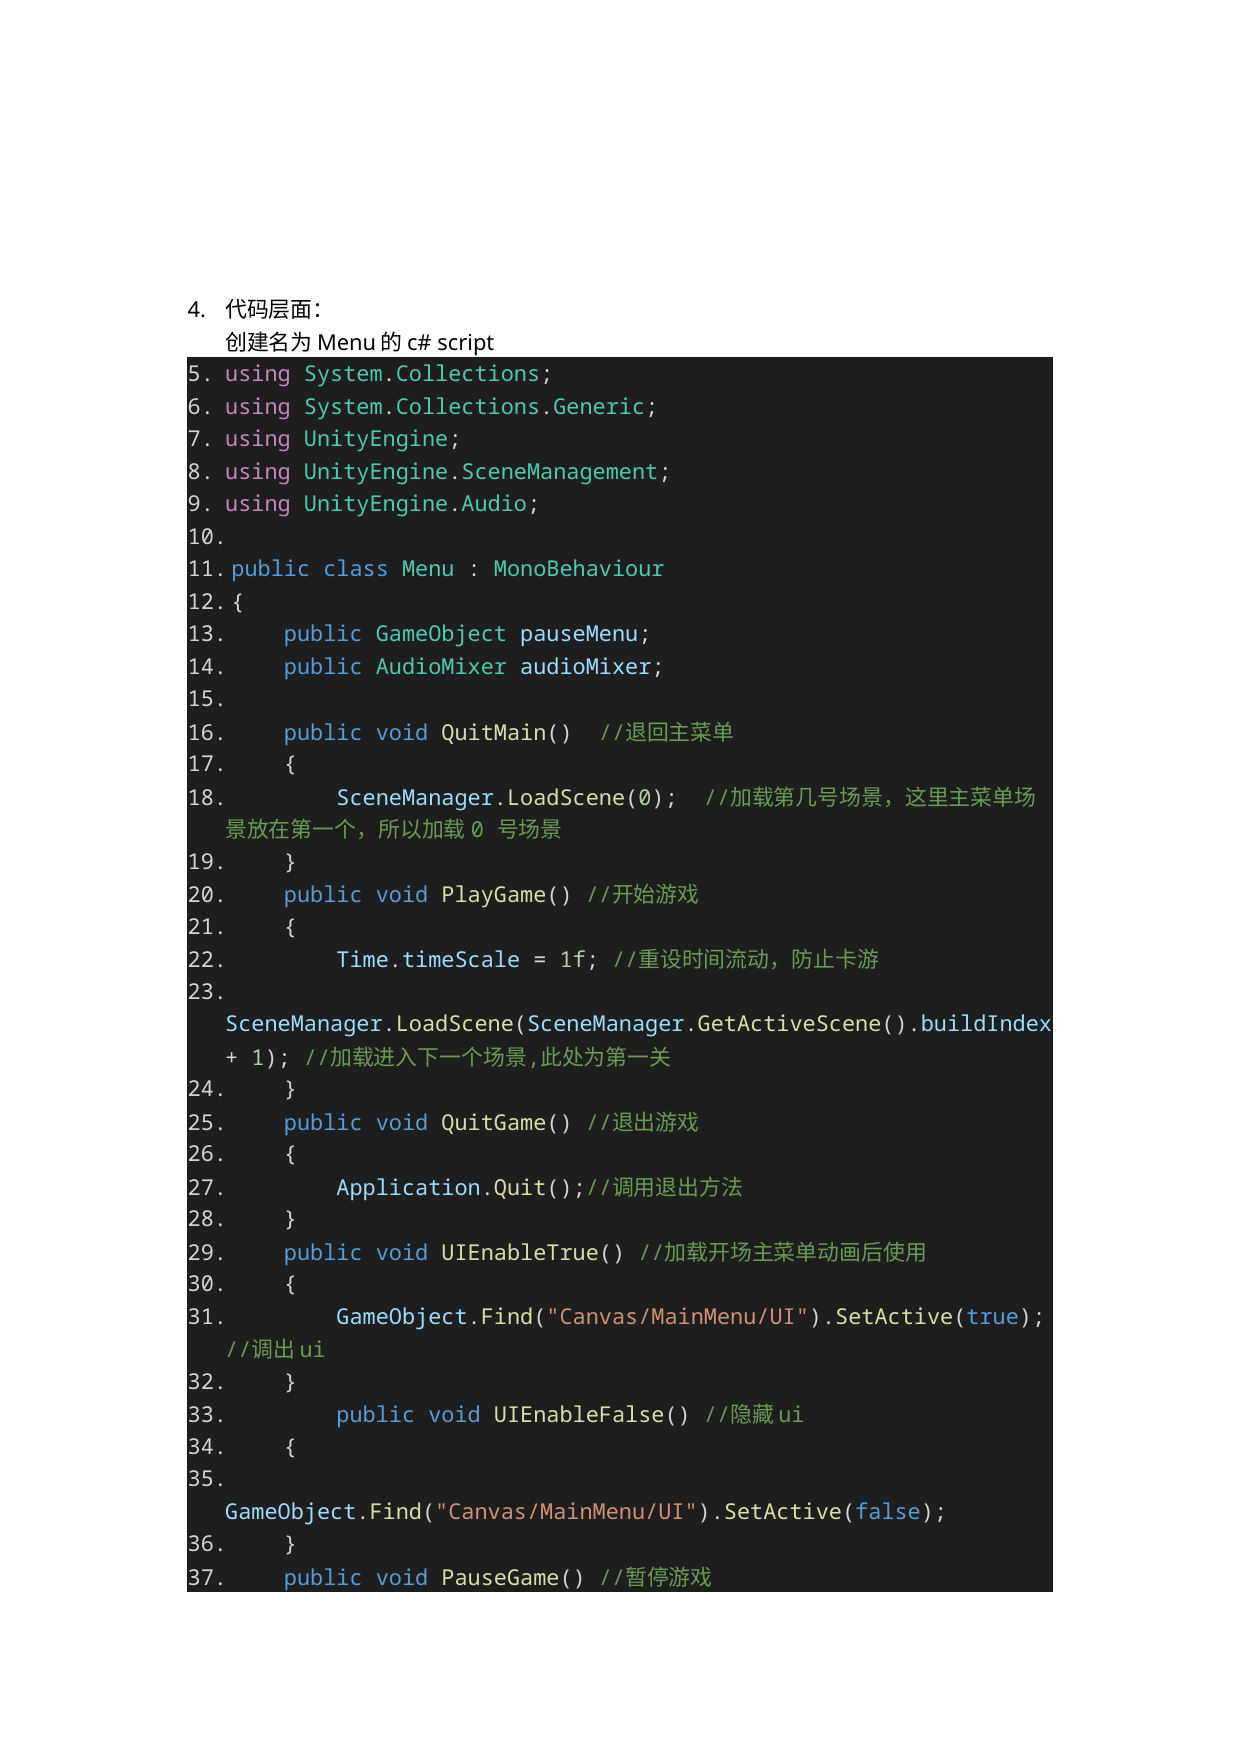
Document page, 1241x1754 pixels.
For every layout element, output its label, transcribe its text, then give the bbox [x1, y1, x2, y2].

list { [187, 1429, 1053, 1462]
list { [187, 1137, 1053, 1169]
list } [187, 1527, 1053, 1559]
list { [187, 584, 1053, 617]
list public void QuitMain() //退回主菜单 [187, 714, 1053, 747]
list using UnityEngine.Audio; [187, 487, 1053, 519]
list 创建名为Menu的c# script [225, 324, 1053, 357]
list SceneManager.LoadScene(SceneManager.GetActiveScene().buildIndex + 1); //加载进入下一个场景,此处为第一关 [187, 974, 1053, 1072]
list public AudioMixer audioMixer; [187, 649, 1053, 682]
list public void PauseGame() //暂停游戏 [187, 1559, 1053, 1592]
list } [187, 1202, 1053, 1234]
list public void PlayGame() //开始游戏 [187, 877, 1053, 909]
list public void UIEnableFalse() //隐藏ui [187, 1397, 1053, 1429]
list { [187, 909, 1053, 942]
list } [187, 844, 1053, 877]
list public void QuitGame() //退出游戏 [187, 1104, 1053, 1137]
list SceneManager.LoadScene(0); //加载第几号场景，这里主菜单场景放在第一个，所以加载 0 号场景 [187, 779, 1053, 844]
list using UnityEngine.SceneManagement; [187, 454, 1053, 487]
list GameObject.Find("Canvas/MainMenu/UI").SetActive(false); [187, 1462, 1053, 1527]
list using System.Collections.Generic; [187, 389, 1053, 422]
list Application.Quit();//调用退出方法 [187, 1169, 1053, 1202]
list Time.timeScale = 1f; //重设时间流动，防止卡游 [187, 942, 1053, 974]
list public class Menu : MonoBehaviour [187, 552, 1053, 584]
list GameObject.Find("Canvas/MainMenu/UI").SetActive(true); //调出ui [187, 1299, 1053, 1364]
list public GameObject pauseMenu; [187, 617, 1053, 649]
list 代码层面： [187, 292, 1053, 324]
list { [187, 1267, 1053, 1299]
list } [187, 1072, 1053, 1104]
list public void UIEnableTrue() //加载开场主菜单动画后使用 [187, 1234, 1053, 1267]
list using System.Collections; [187, 357, 1053, 389]
list { [187, 747, 1053, 779]
list } [187, 1364, 1053, 1397]
list using UnityEngine; [187, 422, 1053, 454]
